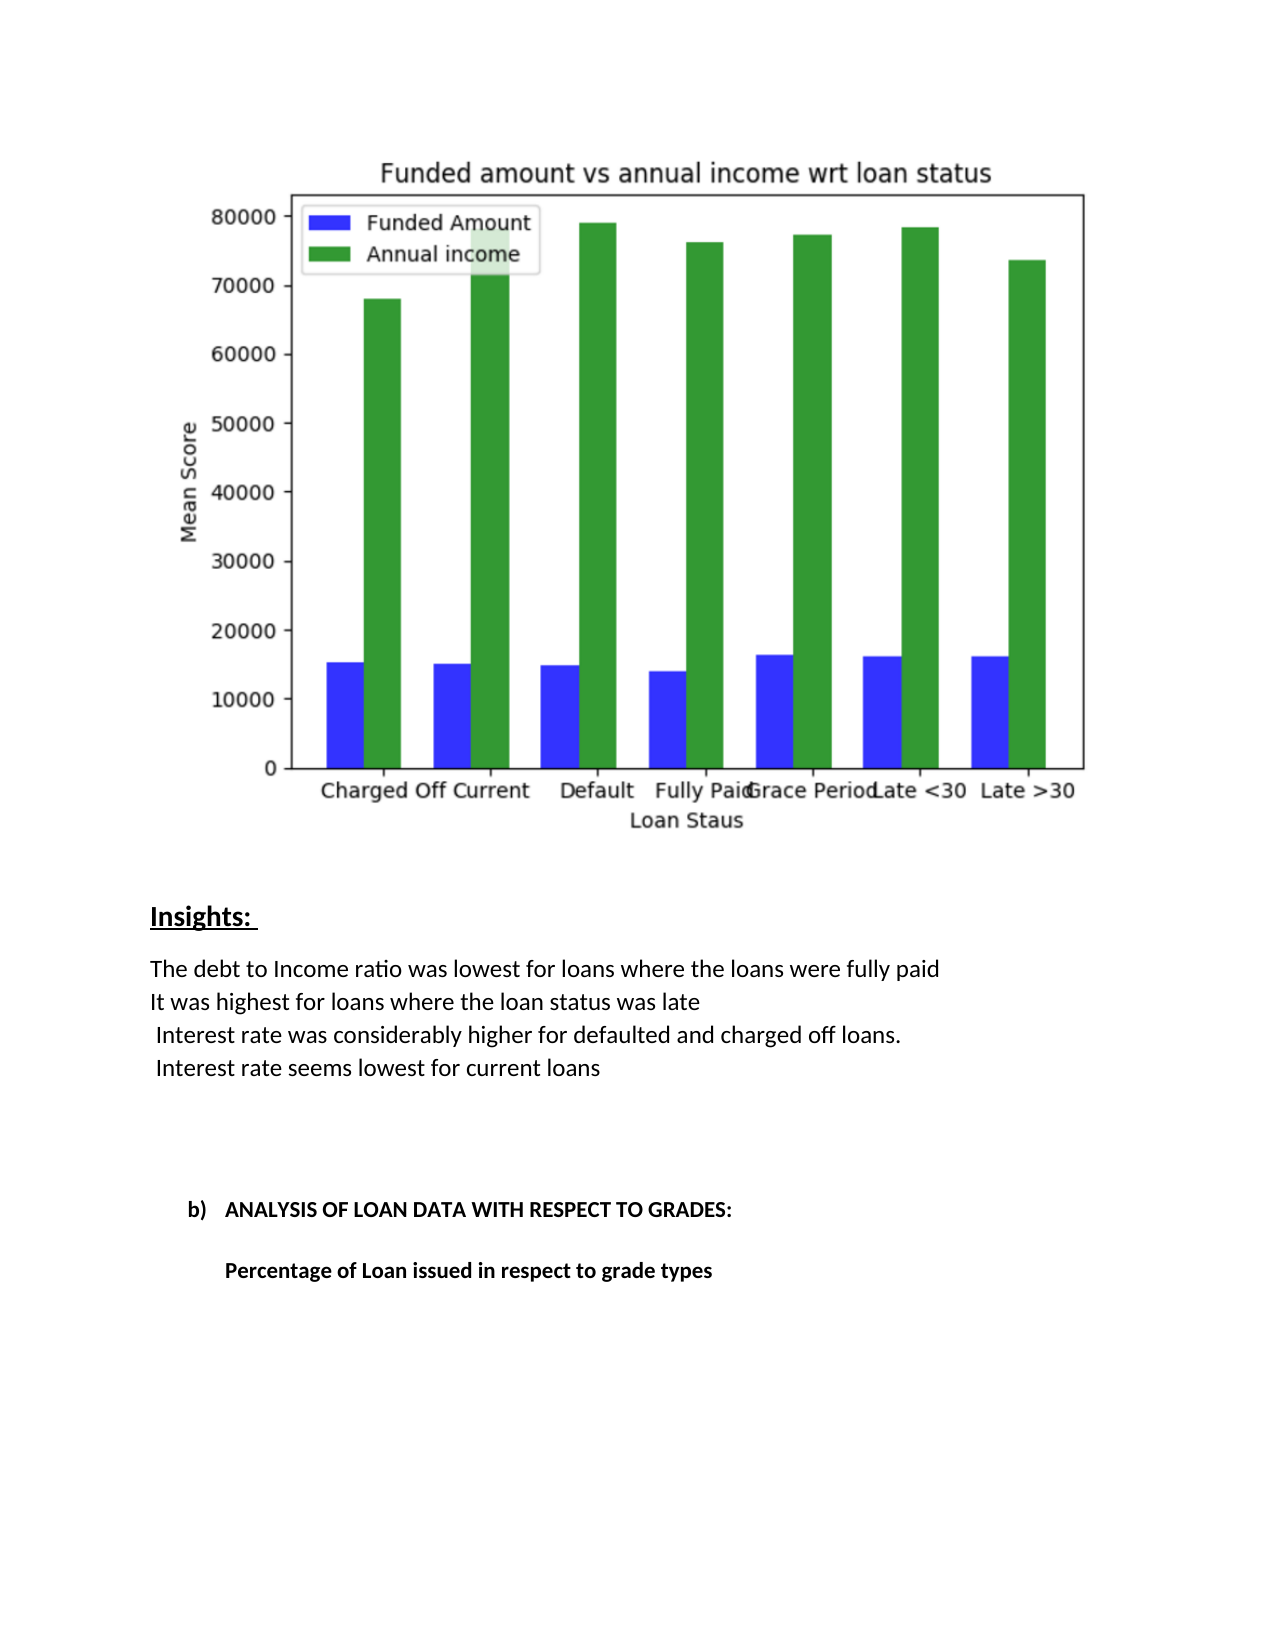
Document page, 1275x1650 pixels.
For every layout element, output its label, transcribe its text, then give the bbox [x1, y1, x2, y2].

text The debt to Income ratio was lowest for loans where the loans were fully paid It was highest for loans where the loan status was late Interest rate was considerably higher for defaulted and charged off loans. Interest rate seems lowest for current loans [150, 953, 1125, 1082]
text Insights: [150, 898, 1125, 934]
picture [150, 150, 1125, 833]
list Percentage of Loan issued in respect to grade types [225, 1256, 1125, 1284]
list ANALYSIS OF LOAN DATA WITH RESPECT TO GRADES: [187, 1195, 1125, 1223]
